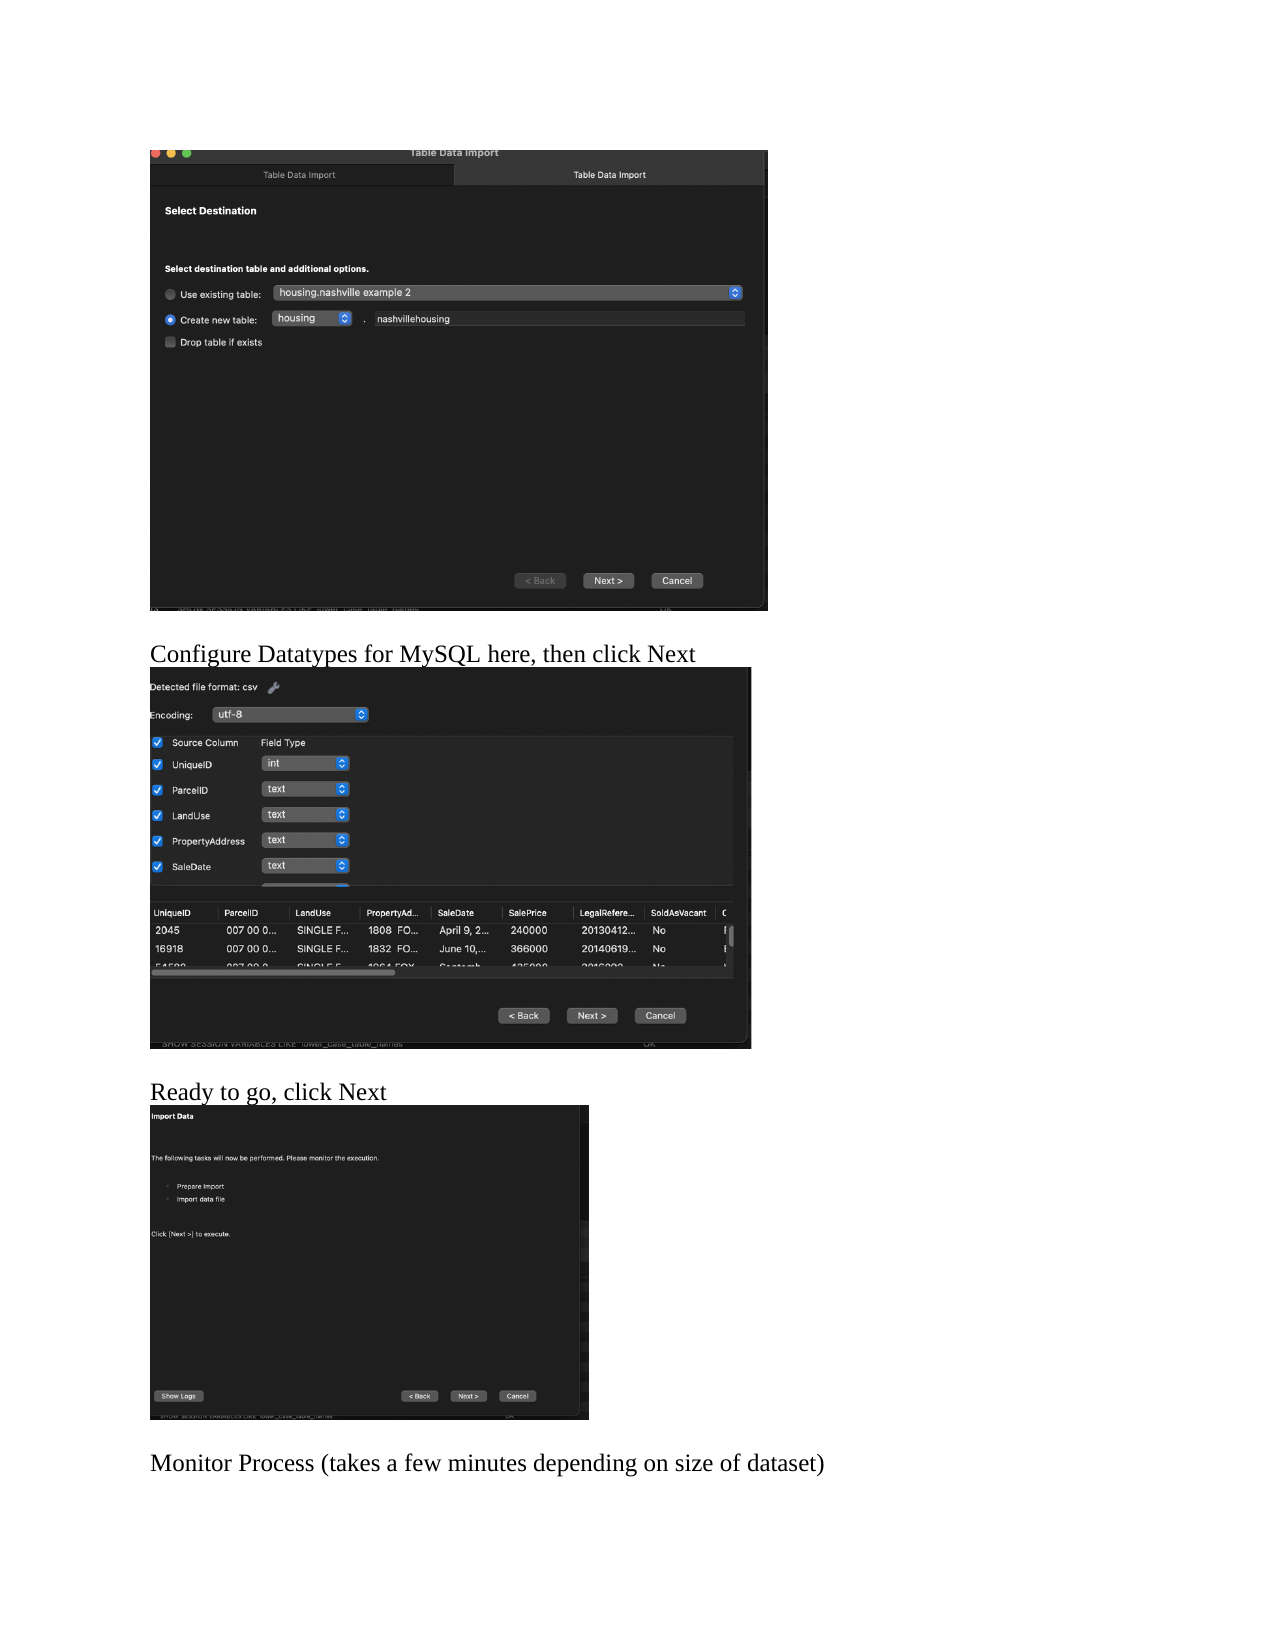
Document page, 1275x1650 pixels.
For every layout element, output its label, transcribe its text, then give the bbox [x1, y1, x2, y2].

text Configure Datatypes for MySQL here, then click Next [150, 639, 1125, 668]
picture [150, 1105, 589, 1420]
text Ready to go, click Next [150, 1077, 1125, 1106]
picture [150, 150, 768, 611]
picture [150, 667, 752, 1049]
text Monitor Process (takes a few minutes depending on size of dataset) [150, 1448, 1125, 1477]
